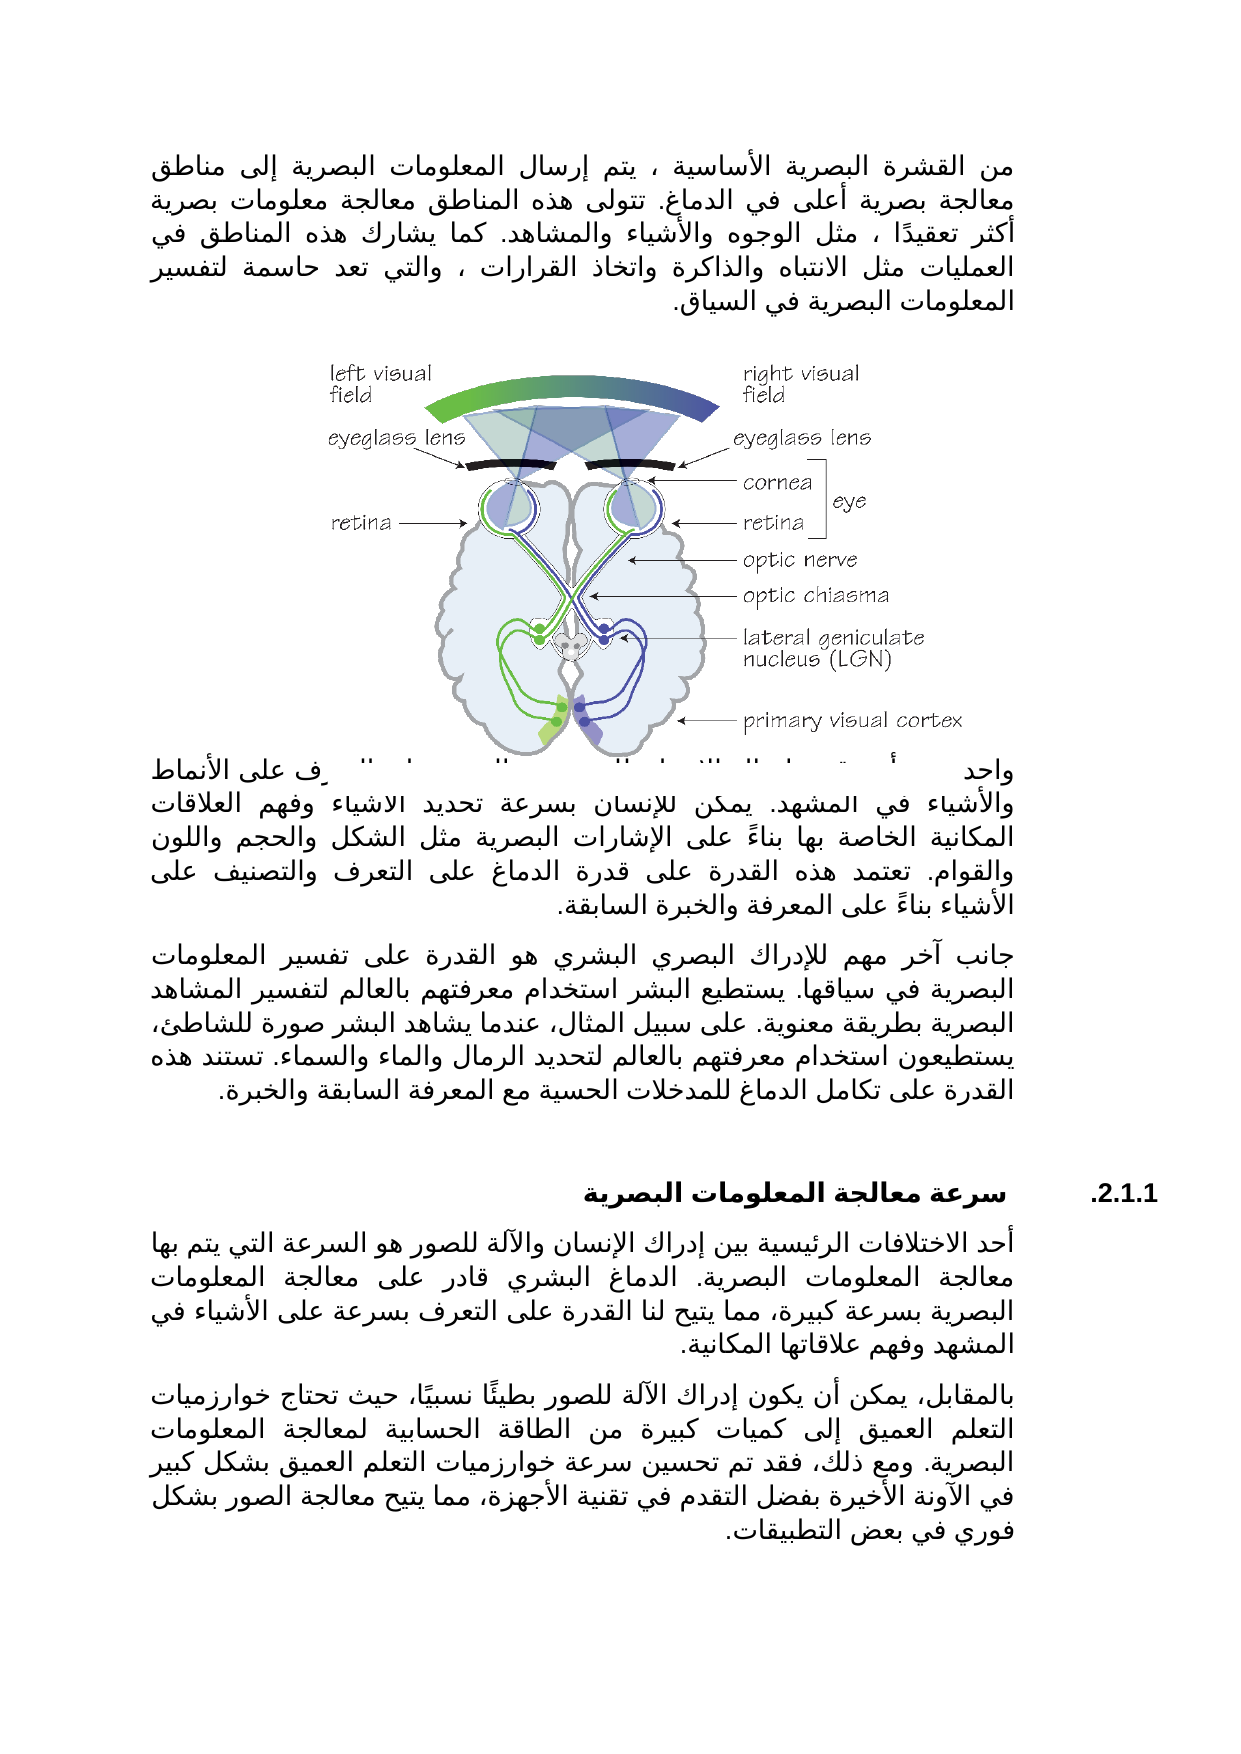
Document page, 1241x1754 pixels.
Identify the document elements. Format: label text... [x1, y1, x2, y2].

text بالمقابل، يمكن أن يكون إدراك الآلة للصور بطيئًا نسبيًا، حيث تحتاج خوارزميات التعلم العميق إلى كميات كبيرة من الطاقة الحسابية لمعالجة المعلومات البصرية. ومع ذلك، فقد تم تحسين سرعة خوارزميات التعلم العميق بشكل كبير في الآونة الأخيرة بفضل التقدم في تقنية الأجهزة، مما يتيح معالجة الصور بشكل فوري في بعض التطبيقات. [150, 1379, 1015, 1545]
text أحد الاختلافات الرئيسية بين إدراك الإنسان والآلة للصور هو السرعة التي يتم بها معالجة المعلومات البصرية. الدماغ البشري قادر على معالجة المعلومات البصرية بسرعة كبيرة، مما يتيح لنا القدرة على التعرف بسرعة على الأشياء في المشهد وفهم علاقاتها المكانية. [150, 1227, 1015, 1360]
picture [327, 360, 962, 757]
text واحدة من أهم قوى إدراك الإنسان للصور هي القدرة على التعرف على الأنماط والأشياء في المشهد. يمكن للإنسان بسرعة تحديد الأشياء وفهم العلاقات المكانية الخاصة بها بناءً على الإشارات البصرية مثل الشكل والحجم واللون والقوام. تعتمد هذه القدرة على قدرة الدماغ على التعرف والتصنيف على الأشياء بناءً على المعرفة والخبرة السابقة. [150, 754, 1015, 920]
text جانب آخر مهم للإدراك البصري البشري هو القدرة على تفسير المعلومات البصرية في سياقها. يستطيع البشر استخدام معرفتهم بالعالم لتفسير المشاهد البصرية بطريقة معنوية. على سبيل المثال، عندما يشاهد البشر صورة للشاطئ، يستطيعون استخدام معرفتهم بالعالم لتحديد الرمال والماء والسماء. تستند هذه القدرة على تكامل الدماغ للمدخلات الحسية مع المعرفة السابقة والخبرة. [150, 939, 1015, 1105]
text من القشرة البصرية الأساسية ، يتم إرسال المعلومات البصرية إلى مناطق معالجة بصرية أعلى في الدماغ. تتولى هذه المناطق معالجة معلومات بصرية أكثر تعقيدًا ، مثل الوجوه والأشياء والمشاهد. كما يشارك هذه المناطق في العمليات مثل الانتباه والذاكرة واتخاذ القرارات ، والتي تعد حاسمة لتفسير المعلومات البصرية في السياق. [150, 150, 1015, 316]
list سرعة معالجة المعلومات البصرية [150, 1177, 1090, 1208]
